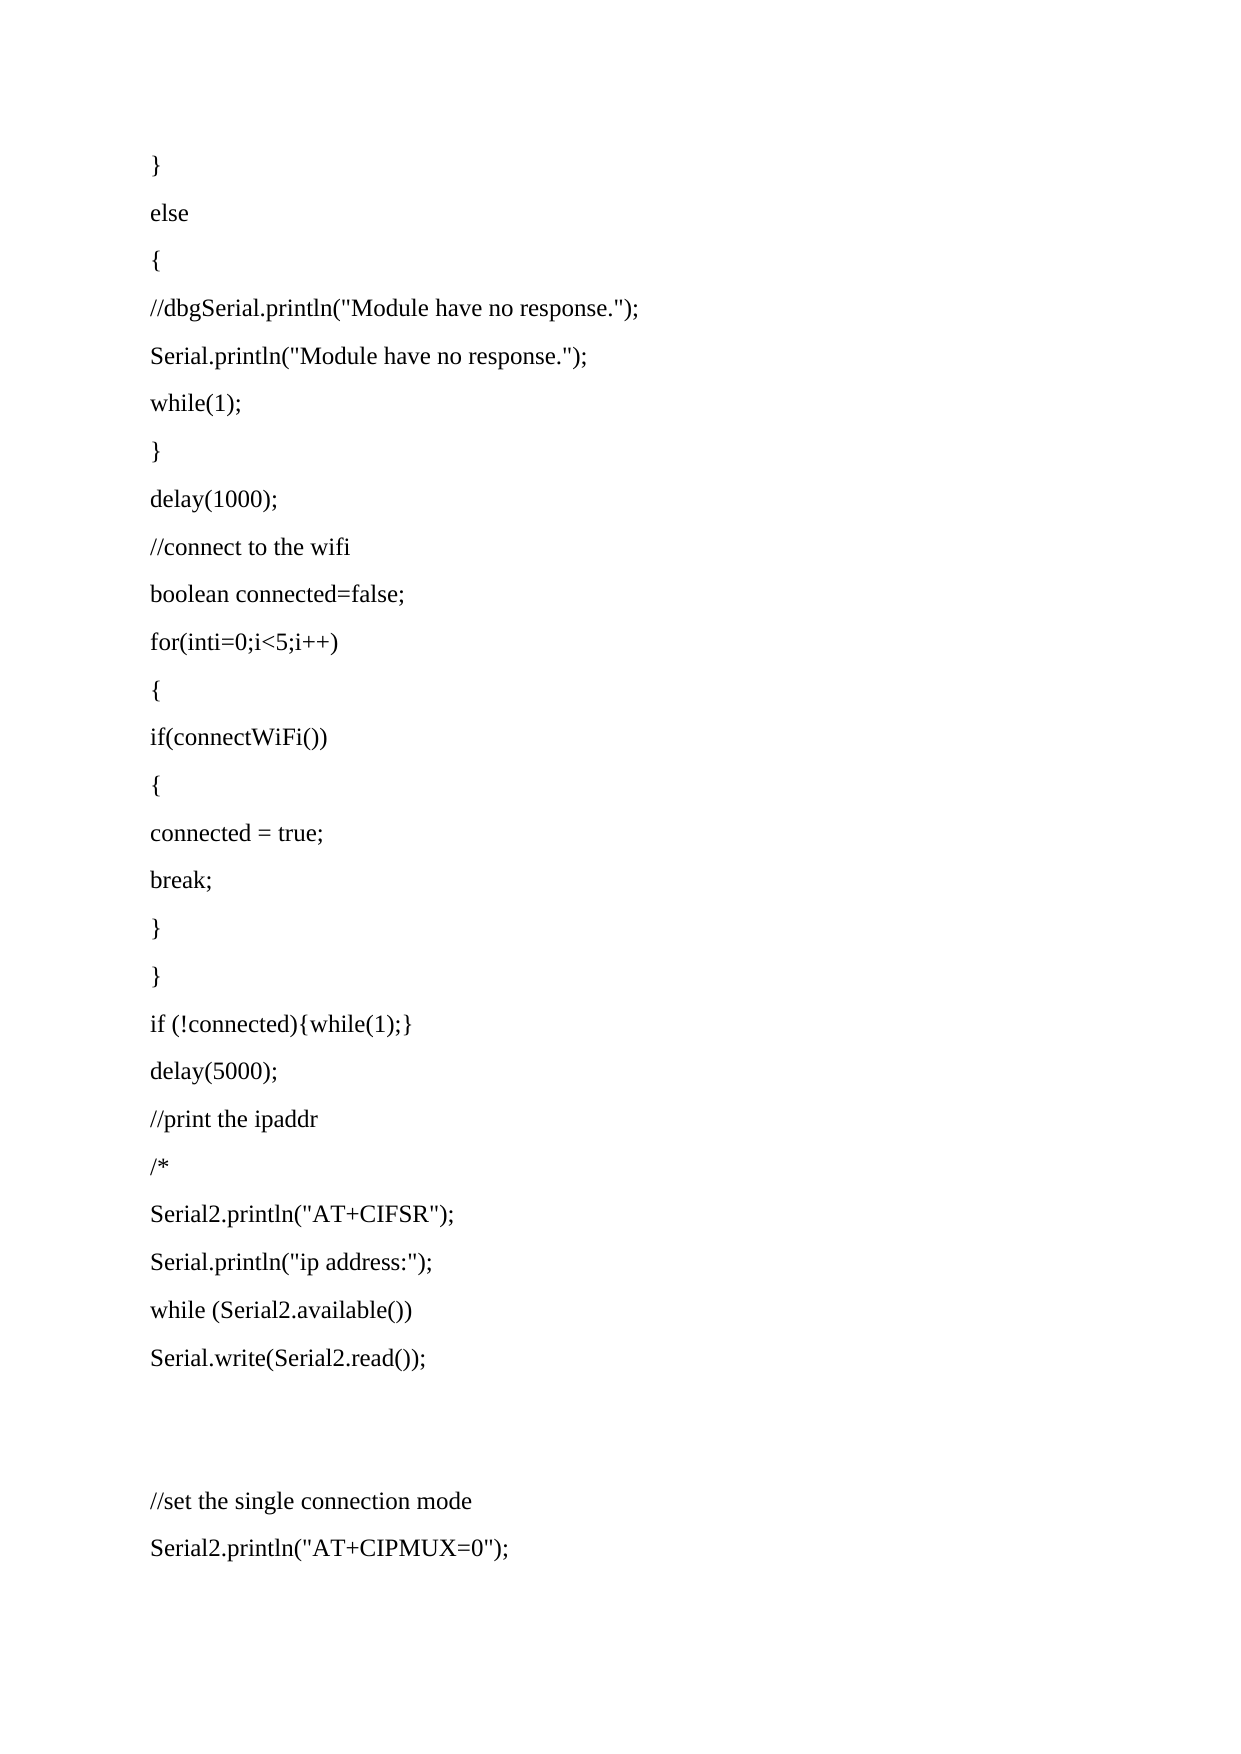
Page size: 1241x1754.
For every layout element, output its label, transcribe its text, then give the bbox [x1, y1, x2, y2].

text Serial.println("ip address:"); [150, 1247, 1090, 1276]
text while (Serial2.available()) [150, 1295, 1090, 1324]
text //connect to the wifi [150, 532, 1090, 560]
text if(connectWiFi()) [150, 722, 1090, 751]
text //dbgSerial.println("Module have no response."); [150, 293, 1090, 322]
text { [150, 245, 1090, 274]
text { [150, 770, 1090, 799]
text boolean connected=false; [150, 579, 1090, 608]
text //set the single connection mode [150, 1486, 1090, 1514]
text Serial2.println("AT+CIPMUX=0"); [150, 1533, 1090, 1562]
text Serial.println("Module have no response."); [150, 341, 1090, 369]
text else [150, 198, 1090, 226]
text for(inti=0;i<5;i++) [150, 627, 1090, 656]
text if (!connected){while(1);} [150, 1009, 1090, 1037]
text connected = true; [150, 818, 1090, 847]
text { [150, 675, 1090, 703]
text Serial.write(Serial2.read()); [150, 1343, 1090, 1371]
text } [150, 436, 1090, 465]
text /* [150, 1152, 1090, 1181]
text Serial2.println("AT+CIFSR"); [150, 1199, 1090, 1228]
text } [150, 961, 1090, 990]
text while(1); [150, 388, 1090, 417]
text delay(1000); [150, 484, 1090, 513]
text } [150, 150, 1090, 179]
text delay(5000); [150, 1056, 1090, 1085]
text break; [150, 866, 1090, 894]
text //print the ipaddr [150, 1104, 1090, 1133]
text } [150, 913, 1090, 942]
